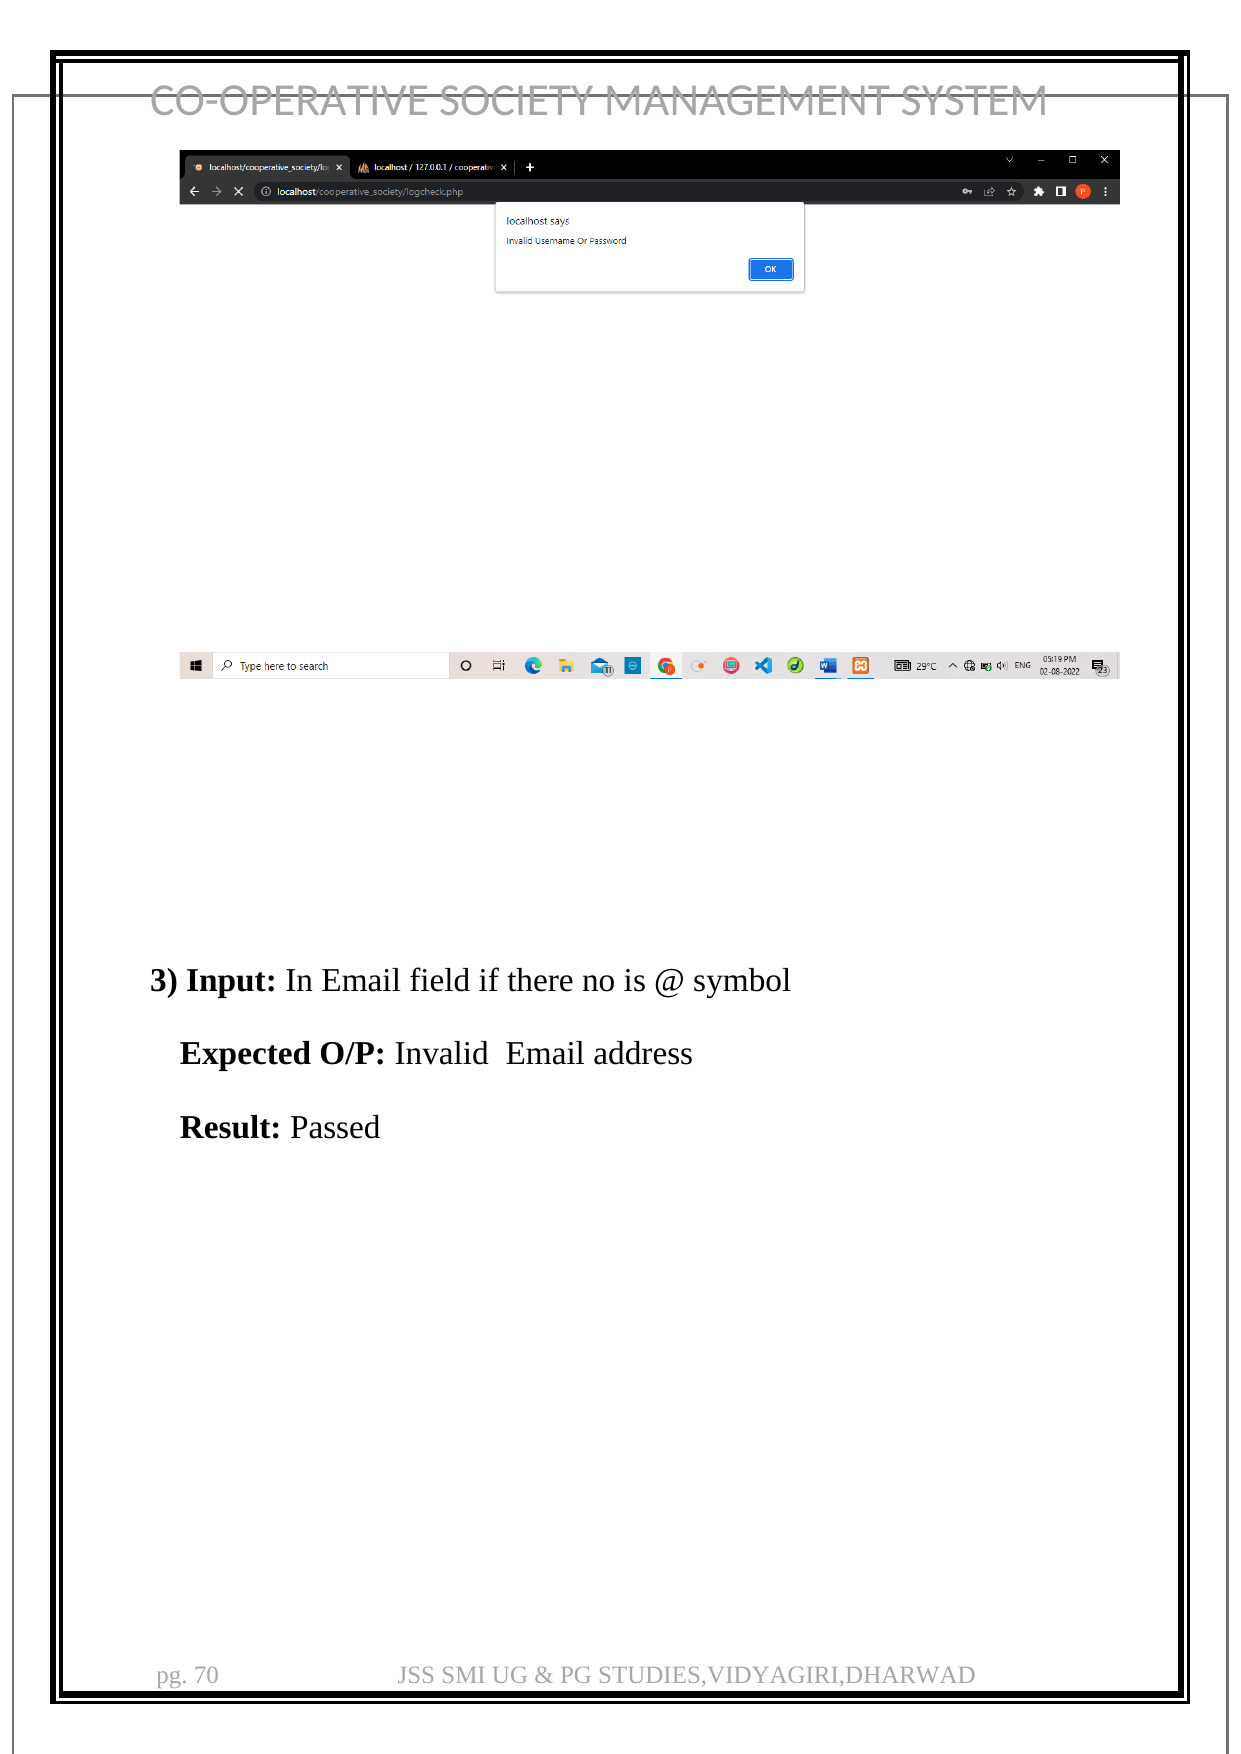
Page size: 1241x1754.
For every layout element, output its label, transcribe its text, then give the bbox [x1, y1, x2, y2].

text Expected O/P: Invalid Email address [179, 1033, 1090, 1072]
text Result: Passed [179, 1107, 1090, 1145]
text 3) Input: In Email field if there no is @ symbol [150, 960, 1090, 998]
picture [179, 150, 1120, 679]
